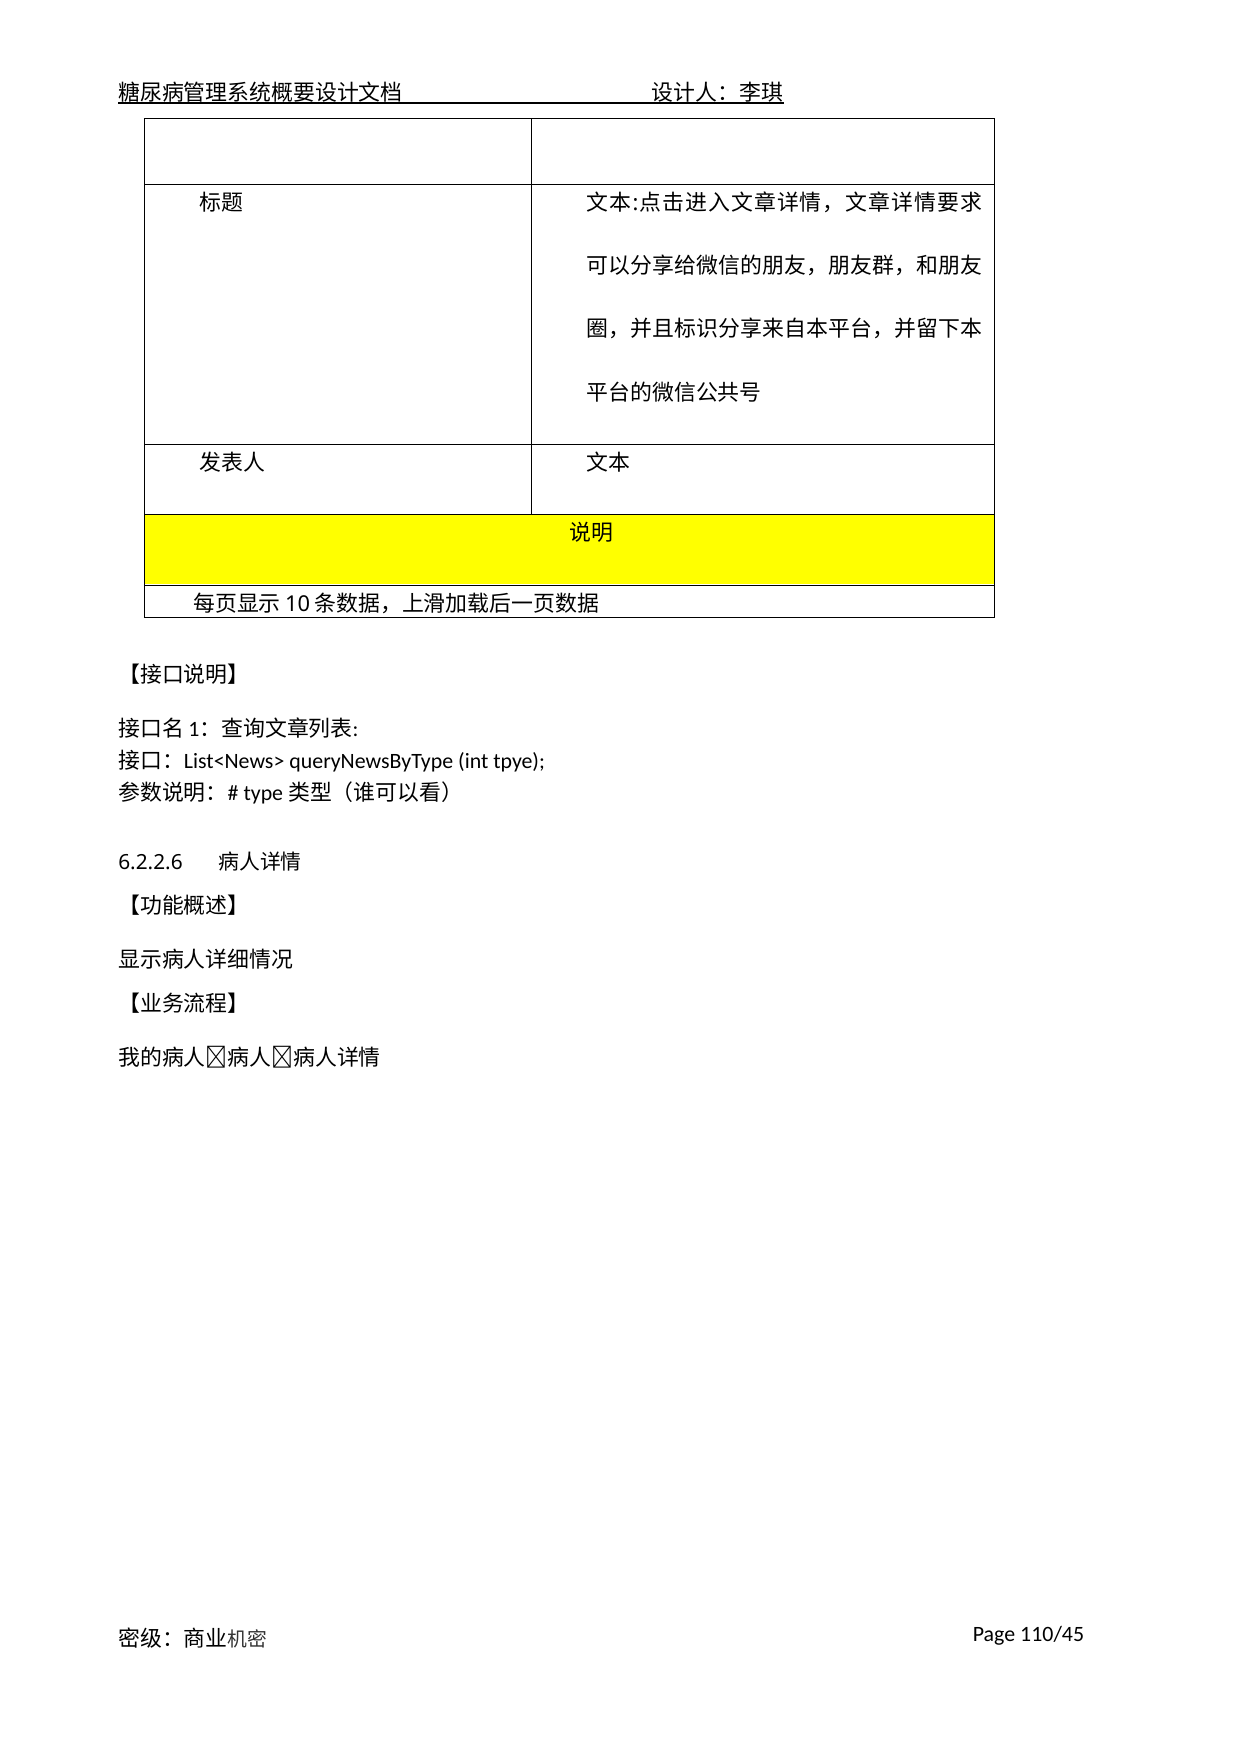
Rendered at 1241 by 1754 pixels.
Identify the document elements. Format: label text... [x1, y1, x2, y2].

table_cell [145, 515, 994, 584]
subtitle 病人详情 [118, 845, 1122, 876]
text 接口名1：查询文章列表: [118, 711, 1122, 743]
text 显示病人详细情况 [118, 942, 1122, 974]
text 参数说明：# type 类型（谁可以看） [118, 774, 1122, 806]
subtitle 【业务流程】 [118, 986, 1122, 1018]
subtitle 【接口说明】 [118, 657, 1122, 689]
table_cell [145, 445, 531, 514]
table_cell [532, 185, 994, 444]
subtitle 【功能概述】 [118, 888, 1122, 920]
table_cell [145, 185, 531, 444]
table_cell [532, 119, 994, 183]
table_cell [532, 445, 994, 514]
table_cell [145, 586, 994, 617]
text 我的病人病人病人详情 [118, 1040, 1122, 1072]
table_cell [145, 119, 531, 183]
text 接口：List<News> queryNewsByType (int tpye); [118, 743, 1122, 774]
